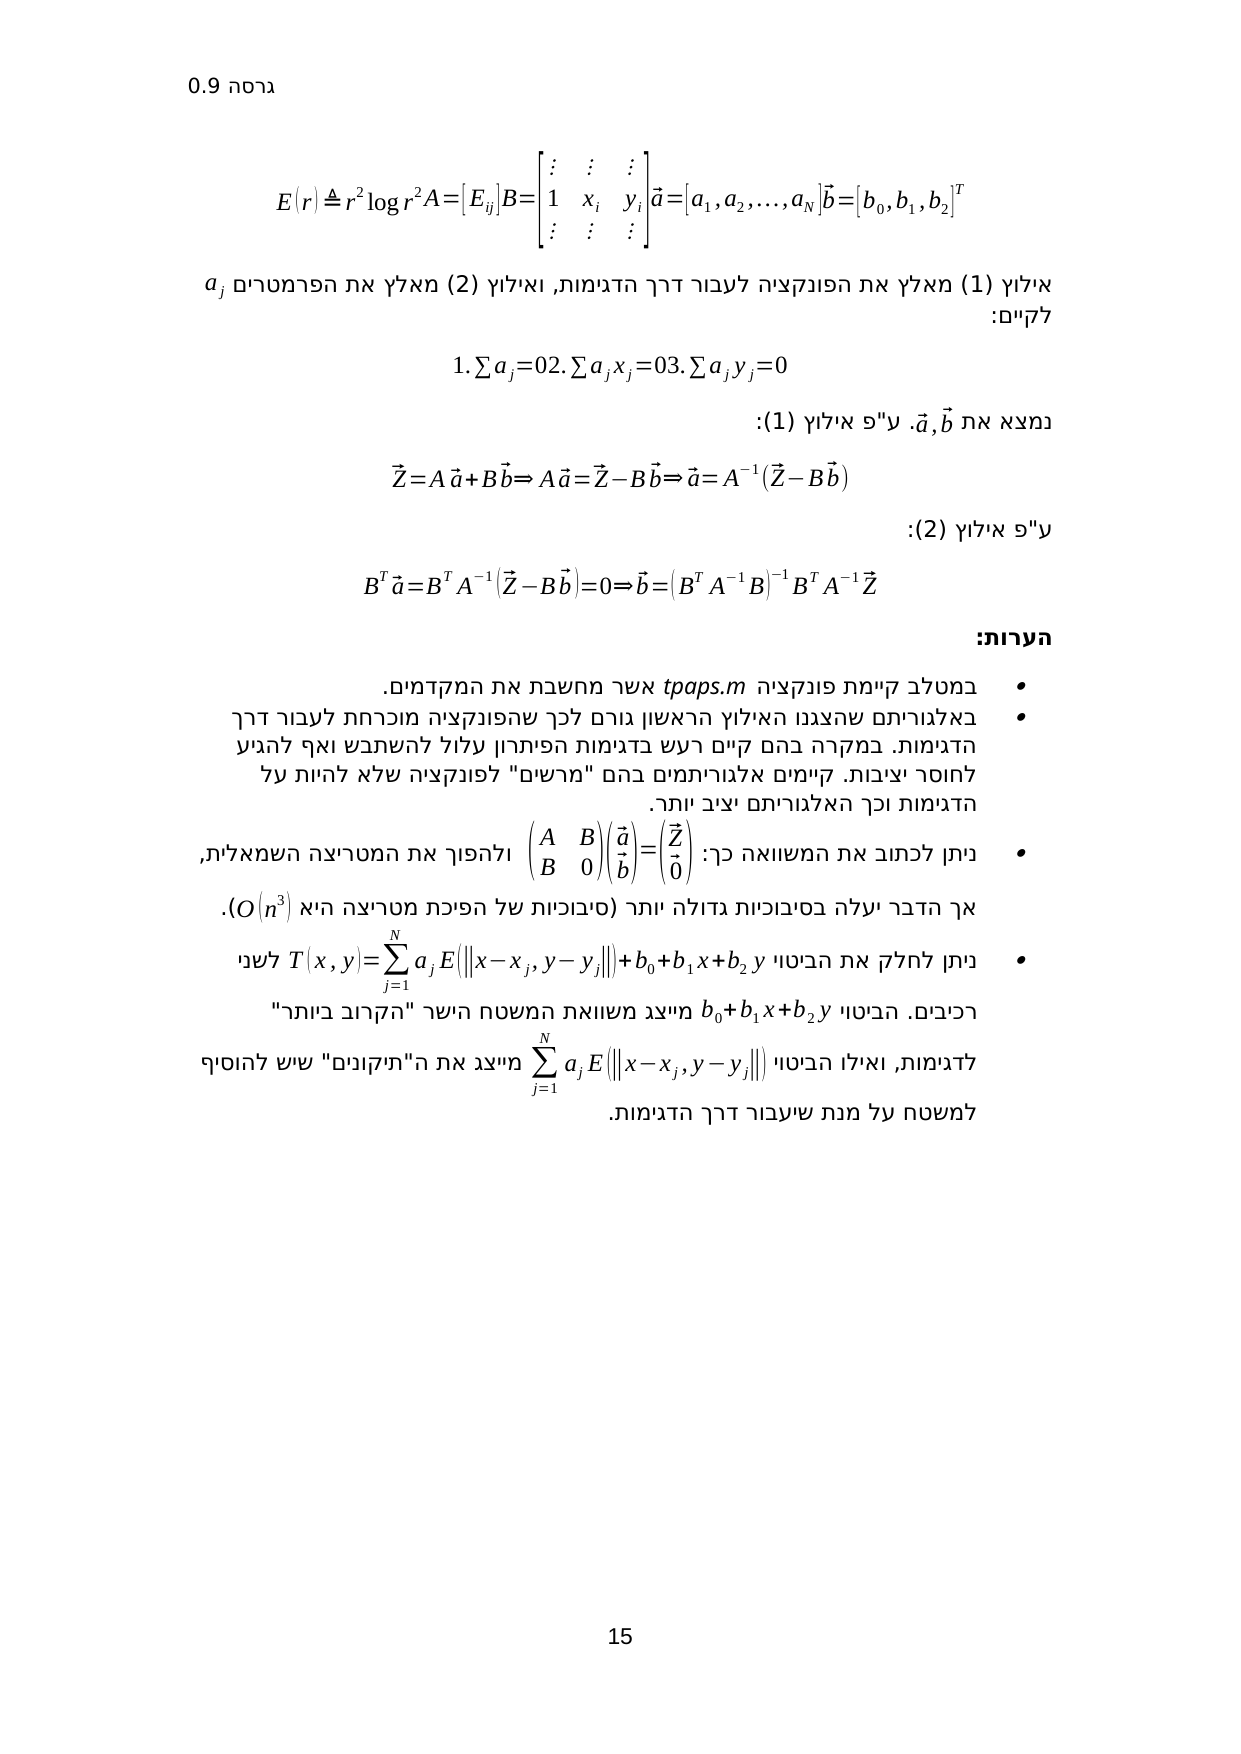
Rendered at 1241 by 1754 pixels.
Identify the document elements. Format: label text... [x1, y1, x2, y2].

text ע"פ אילוץ (2): [187, 516, 1053, 543]
list באלגוריתם שהצגנו האילוץ הראשון גורם לכך שהפונקציה מוכרחת לעבור דרך הדגימות. במקרה בהם קיים רעש בדגימות הפיתרון עלול להשתבש ואף להגיע לחוסר יציבות. קיימים אלגוריתמים בהם "מרשים" לפונקציה שלא להיות על הדגימות וכך האלגוריתם יציב יותר. [187, 704, 1015, 817]
text הערות: [187, 624, 1053, 651]
text נמצא את . ע"פ אילוץ (1): [187, 406, 1053, 438]
text אילוץ (1) מאלץ את הפונקציה לעבור דרך הדגימות, ואילוץ (2) מאלץ את הפרמטרים לקיים: [187, 269, 1053, 329]
list במטלב קיימת פונקציה tpaps.m אשר מחשבת את המקדמים. [187, 670, 1015, 701]
list ניתן לכתוב את המשוואה כך: ולהפוך את המטריצה השמאלית, אך הדבר יעלה בסיבוכיות גדולה יותר (סיבוכיות של הפיכת מטריצה היא ). [187, 819, 1015, 924]
list ניתן לחלק את הביטוי לשני רכיבים. הביטוי מייצג משוואת המשטח הישר "הקרוב ביותר" לדגימות, ואילו הביטוי מייצג את ה"תיקונים" שיש להוסיף למשטח על מנת שיעבור דרך הדגימות. [187, 926, 1015, 1125]
